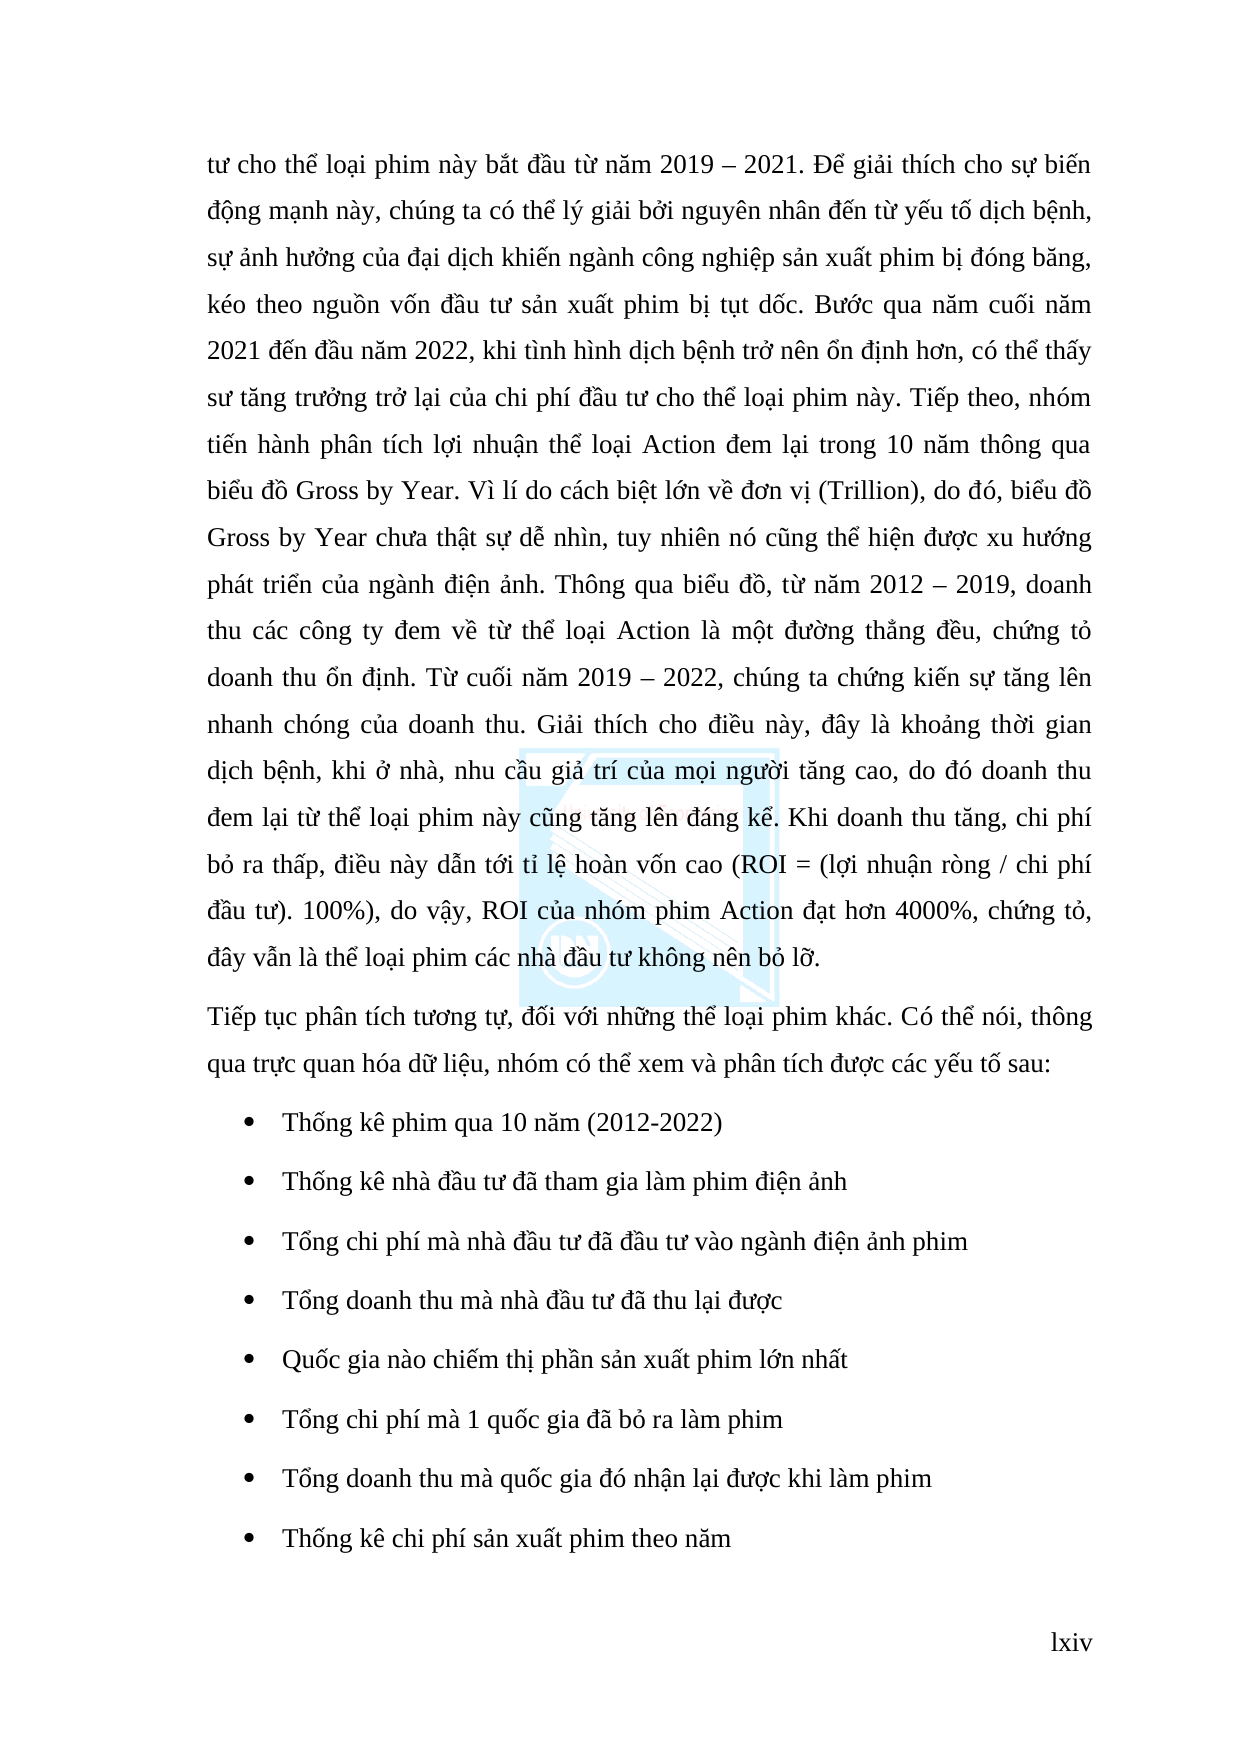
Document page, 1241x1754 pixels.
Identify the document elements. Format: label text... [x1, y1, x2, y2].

text Tiếp tục phân tích tương tự, đối với những thể loại phim khác. Có thể nói, thông qua trực quan hóa dữ liệu, nhóm có thể xem và phân tích được các yếu tố sau: [207, 1000, 1092, 1078]
list Quốc gia nào chiếm thị phần sản xuất phim lớn nhất [244, 1343, 1092, 1375]
list Thống kê chi phí sản xuất phim theo năm [244, 1522, 1092, 1553]
list Tổng doanh thu mà quốc gia đó nhận lại được khi làm phim [244, 1462, 1092, 1493]
list Thống kê nhà đầu tư đã tham gia làm phim điện ảnh [244, 1165, 1092, 1197]
list Tổng chi phí mà nhà đầu tư đã đầu tư vào ngành điện ảnh phim [244, 1225, 1092, 1256]
list Tổng chi phí mà 1 quốc gia đã bỏ ra làm phim [244, 1403, 1092, 1434]
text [207, 148, 1092, 972]
list Thống kê phim qua 10 năm (2012-2022) [244, 1106, 1092, 1137]
list Tổng doanh thu mà nhà đầu tư đã thu lại được [244, 1284, 1092, 1315]
